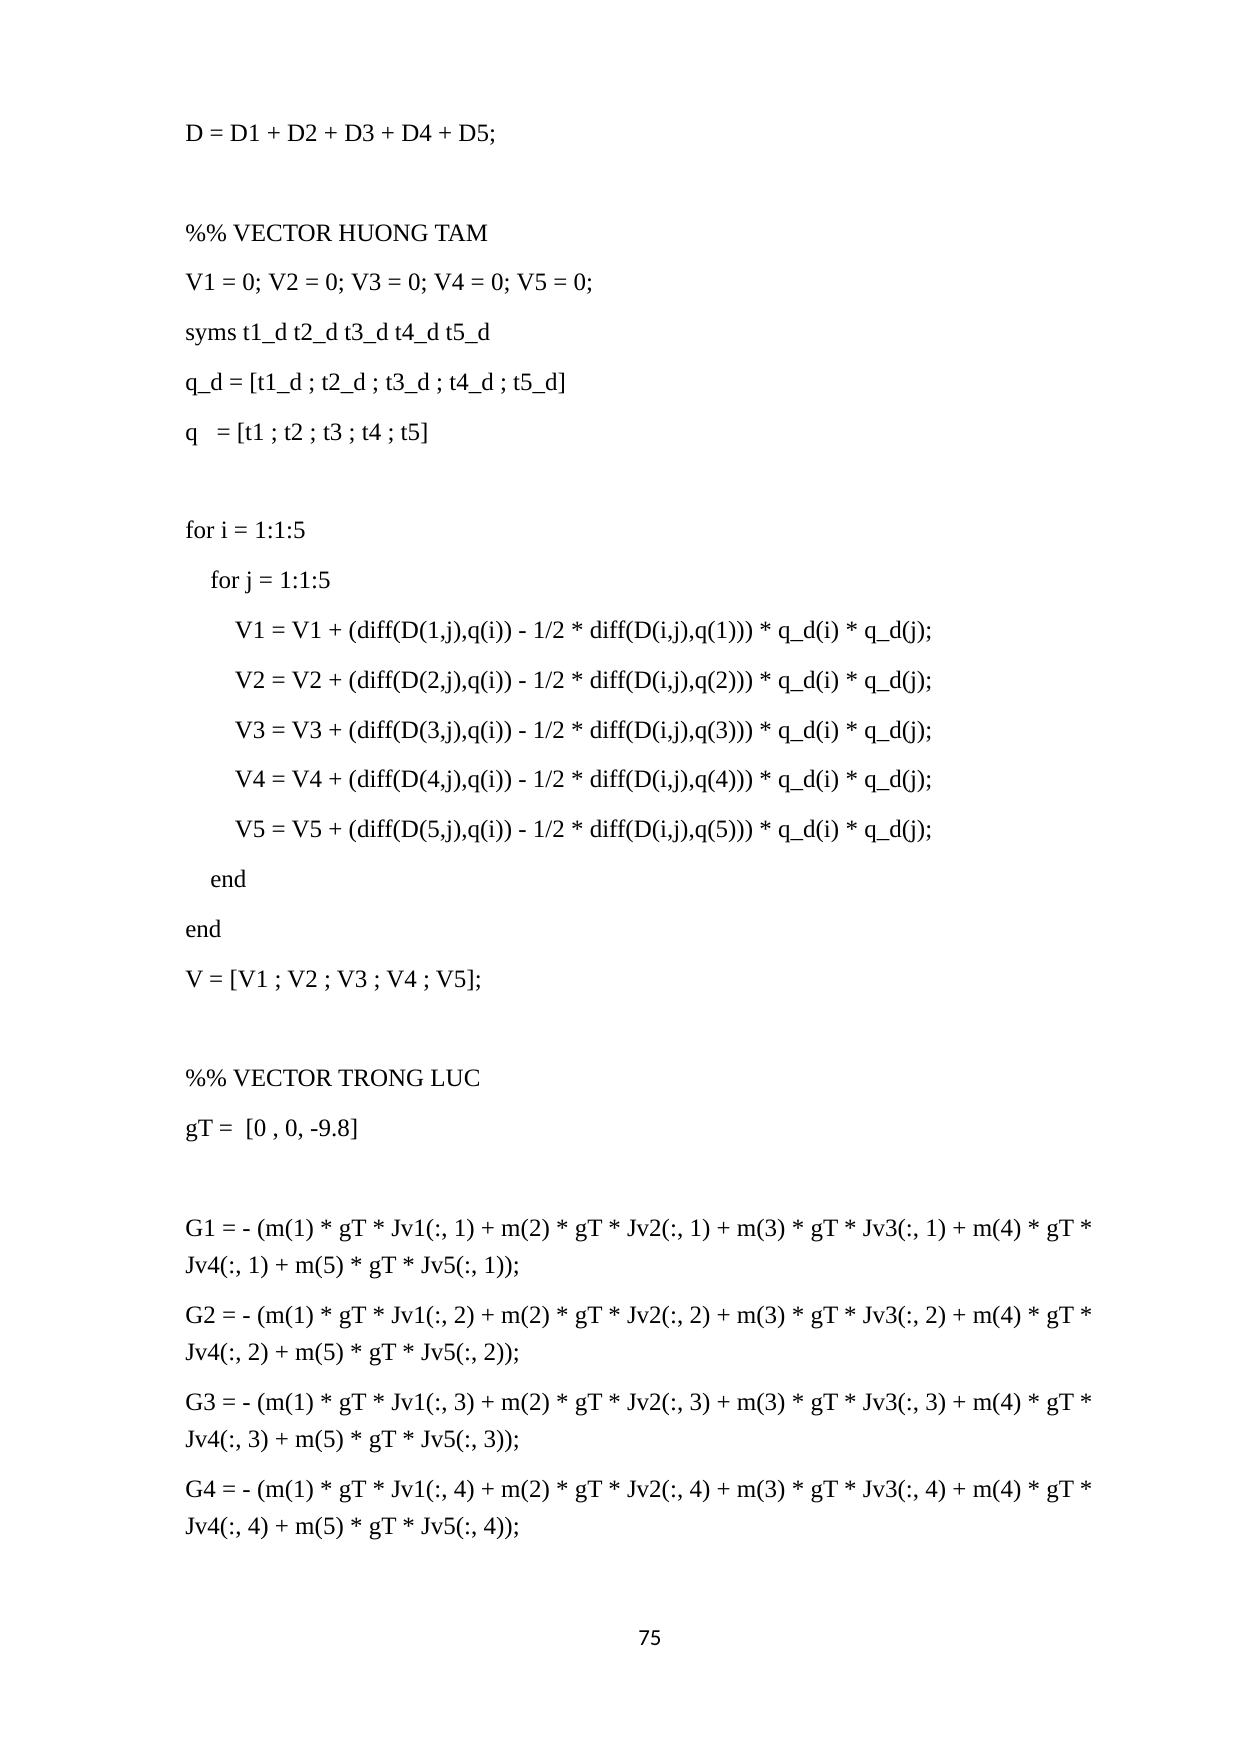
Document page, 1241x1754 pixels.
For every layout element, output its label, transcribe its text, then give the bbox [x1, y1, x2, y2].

text G3 = - (m(1) * gT * Jv1(:, 3) + m(2) * gT * Jv2(:, 3) + m(3) * gT * Jv3(:, 3) + m(4) * gT * Jv4(:, 3) + m(5) * gT * Jv5(:, 3)); [185, 1387, 1152, 1453]
text for j = 1:1:5 [185, 565, 1152, 594]
text V1 = V1 + (diff(D(1,j),q(i)) - 1/2 * diff(D(i,j),q(1))) * q_d(i) * q_d(j); [185, 615, 1152, 644]
text G1 = - (m(1) * gT * Jv1(:, 1) + m(2) * gT * Jv2(:, 1) + m(3) * gT * Jv3(:, 1) + m(4) * gT * Jv4(:, 1) + m(5) * gT * Jv5(:, 1)); [185, 1213, 1152, 1279]
text %% VECTOR HUONG TAM [185, 218, 1152, 246]
text q_d = [t1_d ; t2_d ; t3_d ; t4_d ; t5_d] [185, 367, 1152, 396]
text gT = [0 , 0, -9.8] [185, 1113, 1152, 1142]
text end [185, 864, 1152, 893]
text V4 = V4 + (diff(D(4,j),q(i)) - 1/2 * diff(D(i,j),q(4))) * q_d(i) * q_d(j); [185, 764, 1152, 793]
text syms t1_d t2_d t3_d t4_d t5_d [185, 317, 1152, 346]
text for i = 1:1:5 [185, 516, 1152, 544]
text G2 = - (m(1) * gT * Jv1(:, 2) + m(2) * gT * Jv2(:, 2) + m(3) * gT * Jv3(:, 2) + m(4) * gT * Jv4(:, 2) + m(5) * gT * Jv5(:, 2)); [185, 1300, 1152, 1366]
text end [185, 914, 1152, 943]
text V5 = V5 + (diff(D(5,j),q(i)) - 1/2 * diff(D(i,j),q(5))) * q_d(i) * q_d(j); [185, 814, 1152, 843]
text G4 = - (m(1) * gT * Jv1(:, 4) + m(2) * gT * Jv2(:, 4) + m(3) * gT * Jv3(:, 4) + m(4) * gT * Jv4(:, 4) + m(5) * gT * Jv5(:, 4)); [185, 1474, 1152, 1540]
text V1 = 0; V2 = 0; V3 = 0; V4 = 0; V5 = 0; [185, 267, 1152, 296]
text V3 = V3 + (diff(D(3,j),q(i)) - 1/2 * diff(D(i,j),q(3))) * q_d(i) * q_d(j); [185, 715, 1152, 743]
text %% VECTOR TRONG LUC [185, 1063, 1152, 1092]
text D = D1 + D2 + D3 + D4 + D5; [185, 118, 1152, 147]
text V2 = V2 + (diff(D(2,j),q(i)) - 1/2 * diff(D(i,j),q(2))) * q_d(i) * q_d(j); [185, 665, 1152, 694]
text V = [V1 ; V2 ; V3 ; V4 ; V5]; [185, 964, 1152, 992]
text q = [t1 ; t2 ; t3 ; t4 ; t5] [185, 417, 1152, 446]
